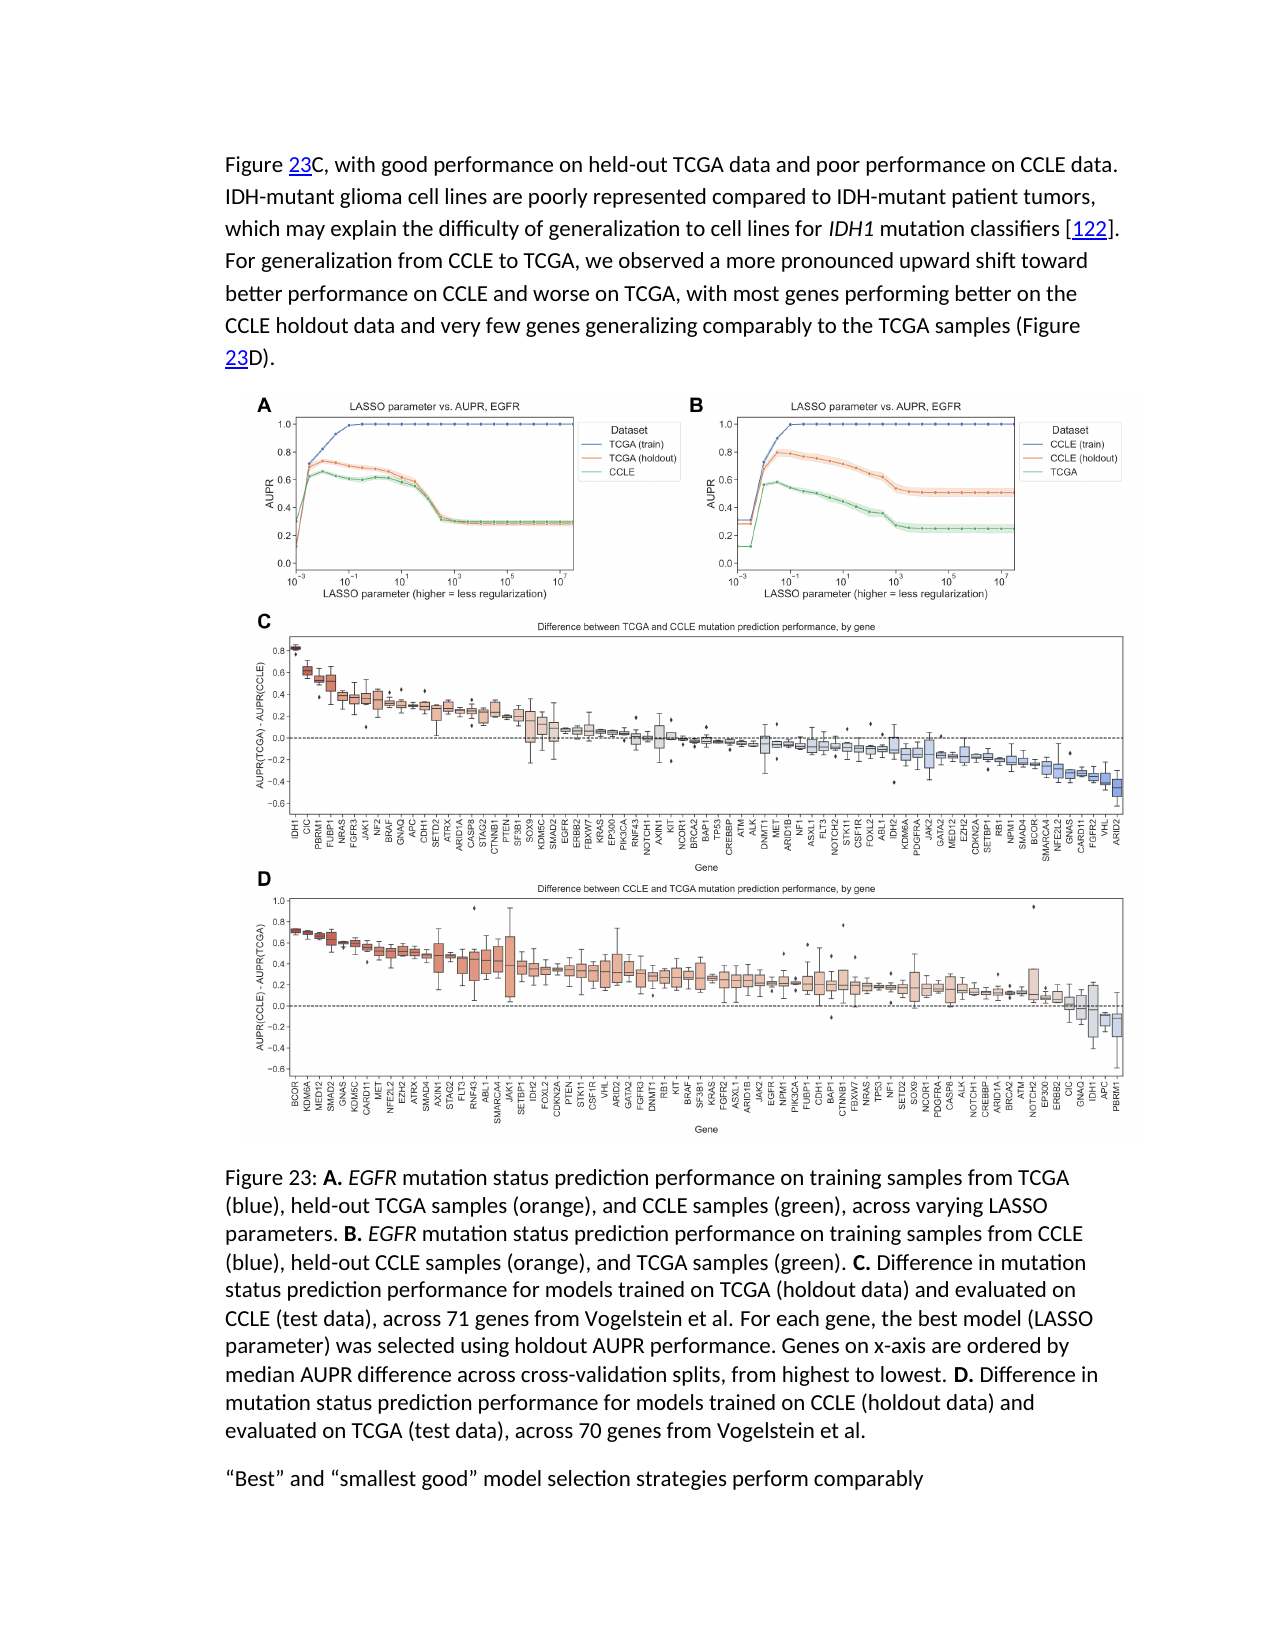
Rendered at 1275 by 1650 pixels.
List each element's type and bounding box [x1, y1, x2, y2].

text [225, 150, 1125, 371]
picture [243, 390, 1144, 1143]
